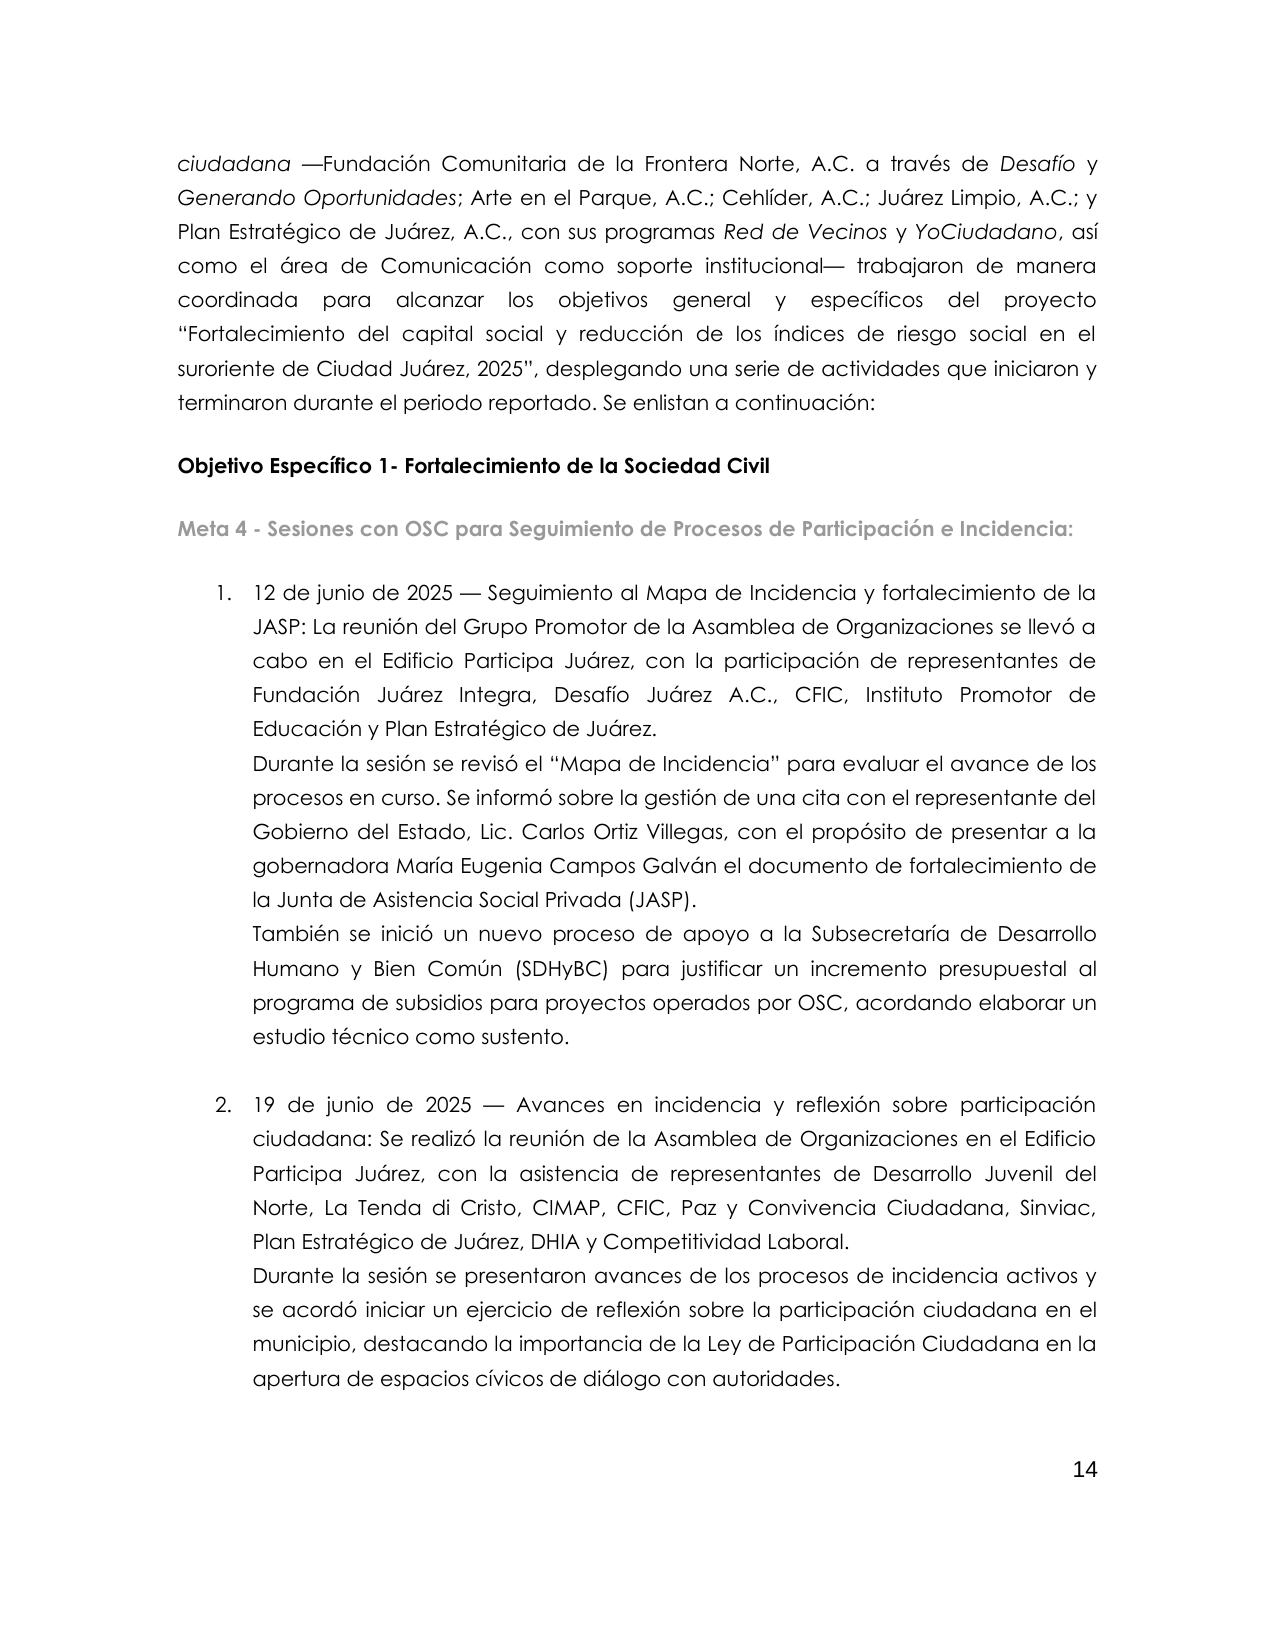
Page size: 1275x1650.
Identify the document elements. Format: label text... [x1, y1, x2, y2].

list 12 de junio de 2025 — Seguimiento al Mapa de Incidencia y fortalecimiento de la JASP: La reunión del Grupo Promotor de la Asamblea de Organizaciones se llevó a cabo en el Edificio Participa Juárez, con la participación de representantes de Fundación Juárez Integra, Desafío Juárez A.C., CFIC, Instituto Promotor de Educación y Plan Estratégico de Juárez. [215, 577, 1098, 743]
text Durante la sesión se presentaron avances de los procesos de incidencia activos y se acordó iniciar un ejercicio de reflexión sobre la participación ciudadana en el municipio, destacando la importancia de la Ley de Participación Ciudadana en la apertura de espacios cívicos de diálogo con autoridades. [252, 1260, 1098, 1392]
text También se inició un nuevo proceso de apoyo a la Subsecretaría de Desarrollo Humano y Bien Común (SDHyBC) para justificar un incremento presupuestal al programa de subsidios para proyectos operados por OSC, acordando elaborar un estudio técnico como sustento. [252, 918, 1098, 1051]
text Meta 4 - Sesiones con OSC para Seguimiento de Procesos de Participación e Incidencia: [177, 513, 1098, 543]
text Durante la sesión se revisó el “Mapa de Incidencia” para evaluar el avance de los procesos en curso. Se informó sobre la gestión de una cita con el representante del Gobierno del Estado, Lic. Carlos Ortiz Villegas, con el propósito de presentar a la gobernadora María Eugenia Campos Galván el documento de fortalecimiento de la Junta de Asistencia Social Privada (JASP). [252, 748, 1098, 914]
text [177, 148, 1098, 417]
list 19 de junio de 2025 — Avances en incidencia y reflexión sobre participación ciudadana: Se realizó la reunión de la Asamblea de Organizaciones en el Edificio Participa Juárez, con la asistencia de representantes de Desarrollo Juvenil del Norte, La Tenda di Cristo, CIMAP, CFIC, Paz y Convivencia Ciudadana, Sinviac, Plan Estratégico de Juárez, DHIA y Competitividad Laboral. [215, 1089, 1098, 1256]
subtitle Objetivo Específico 1- Fortalecimiento de la Sociedad Civil [177, 450, 1098, 480]
